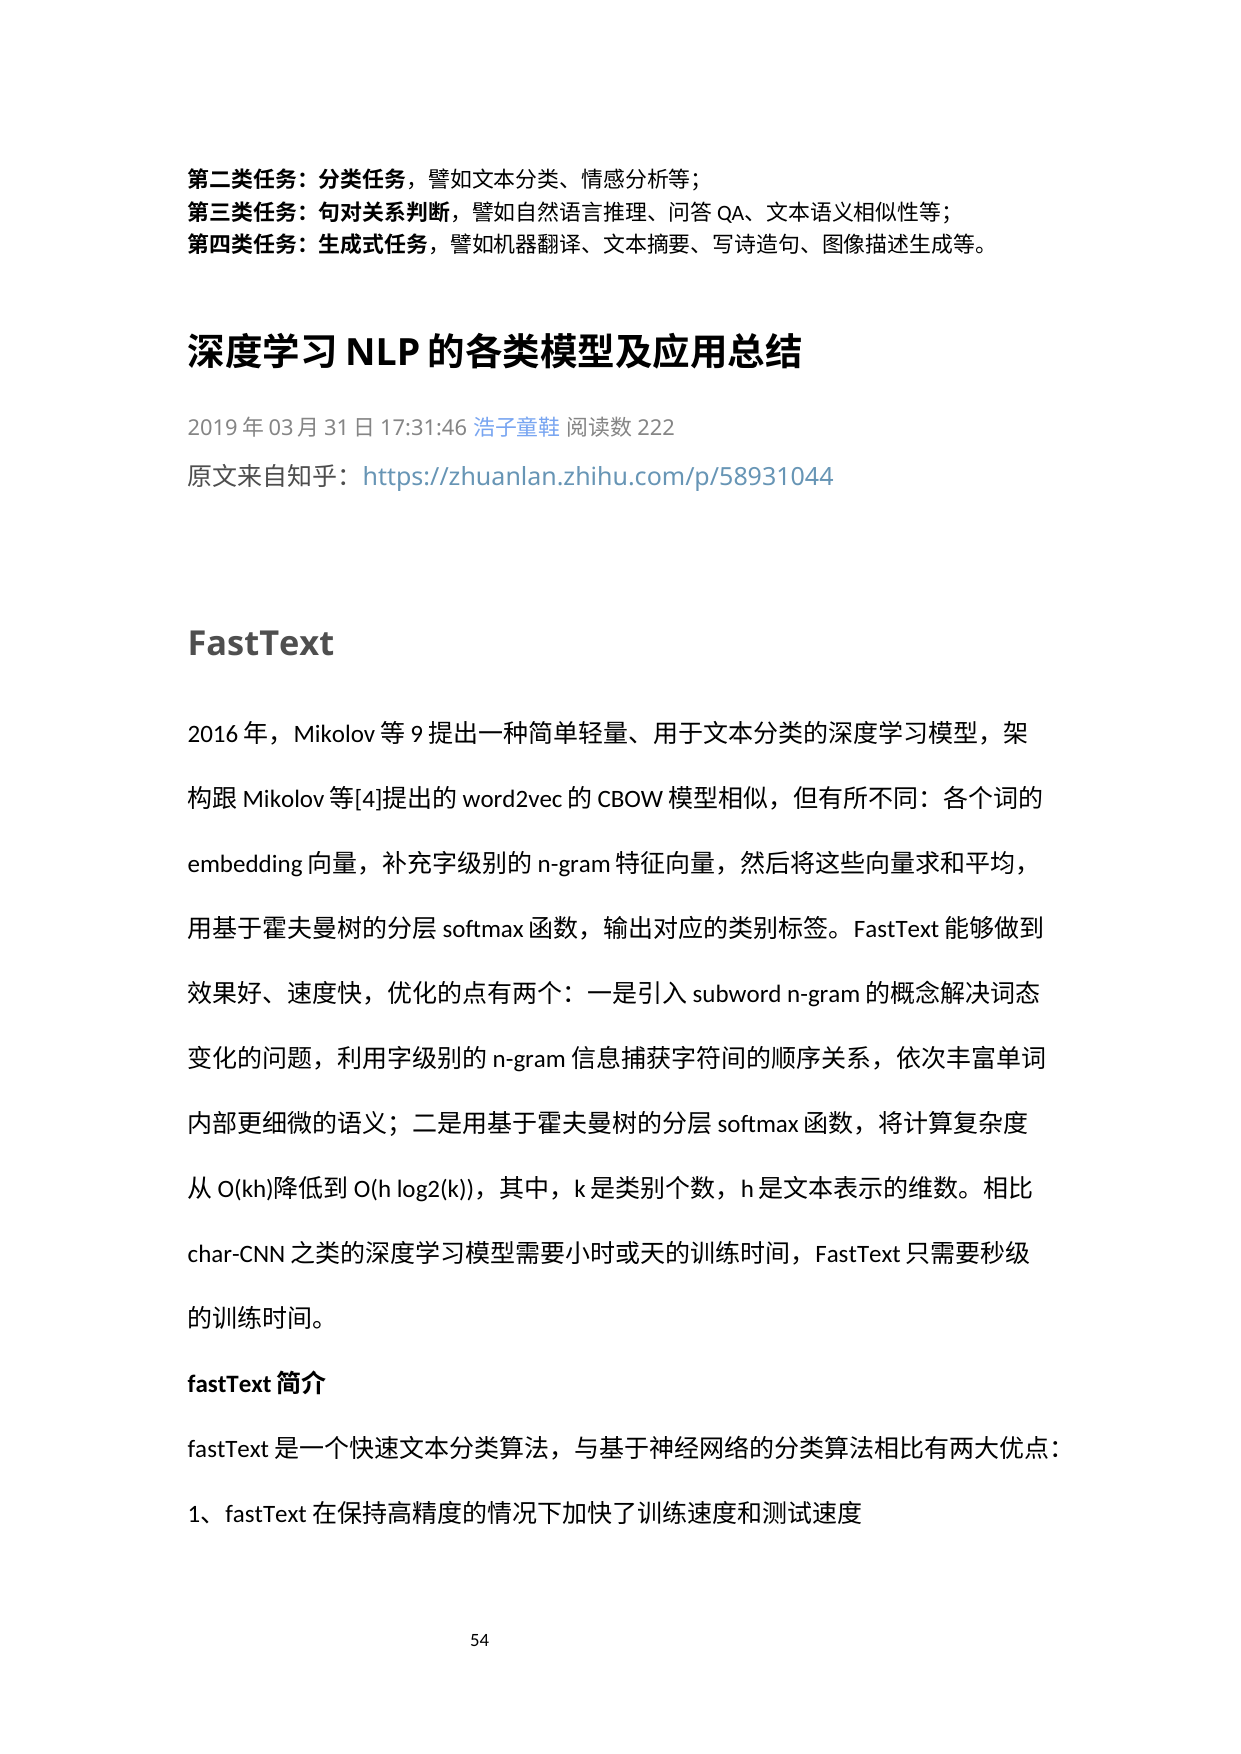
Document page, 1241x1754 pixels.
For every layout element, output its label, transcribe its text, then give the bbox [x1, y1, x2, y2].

text 第四类任务：生成式任务，譬如机器翻译、文本摘要、写诗造句、图像描述生成等。 [187, 227, 1053, 259]
text 原文来自知乎：https://zhuanlan.zhihu.com/p/58931044 [187, 442, 1053, 507]
subtitle 深度学习NLP的各类模型及应用总结 [187, 317, 1053, 382]
text 1、fastText在保持高精度的情况下加快了训练速度和测试速度 [187, 1479, 1053, 1544]
subtitle FastText [187, 609, 1053, 674]
text fastText是一个快速文本分类算法，与基于神经网络的分类算法相比有两大优点： [187, 1414, 1053, 1479]
text 第二类任务：分类任务，譬如文本分类、情感分析等； [187, 162, 1053, 194]
text fastText简介 [187, 1349, 1053, 1414]
text 2016年，Mikolov等9提出一种简单轻量、用于文本分类的深度学习模型，架构跟Mikolov等[4]提出的word2vec的CBOW模型相似，但有所不同：各个词的embedding向量，补充字级别的n-gram特征向量，然后将这些向量求和平均，用基于霍夫曼树的分层softmax函数，输出对应的类别标签。FastText能够做到效果好、速度快，优化的点有两个：一是引入subword n-gram的概念解决词态变化的问题，利用字级别的n-gram信息捕获字符间的顺序关系，依次丰富单词内部更细微的语义；二是用基于霍夫曼树的分层softmax函数，将计算复杂度从O(kh)降低到O(h log2(k))，其中，k是类别个数，h是文本表示的维数。相比char-CNN之类的深度学习模型需要小时或天的训练时间，FastText只需要秒级的训练时间。 [187, 699, 1053, 1349]
text 2019年03月31日 17:31:46 浩子童鞋 阅读数 222 [187, 409, 1053, 442]
text 第三类任务：句对关系判断，譬如自然语言推理、问答QA、文本语义相似性等； [187, 194, 1053, 227]
